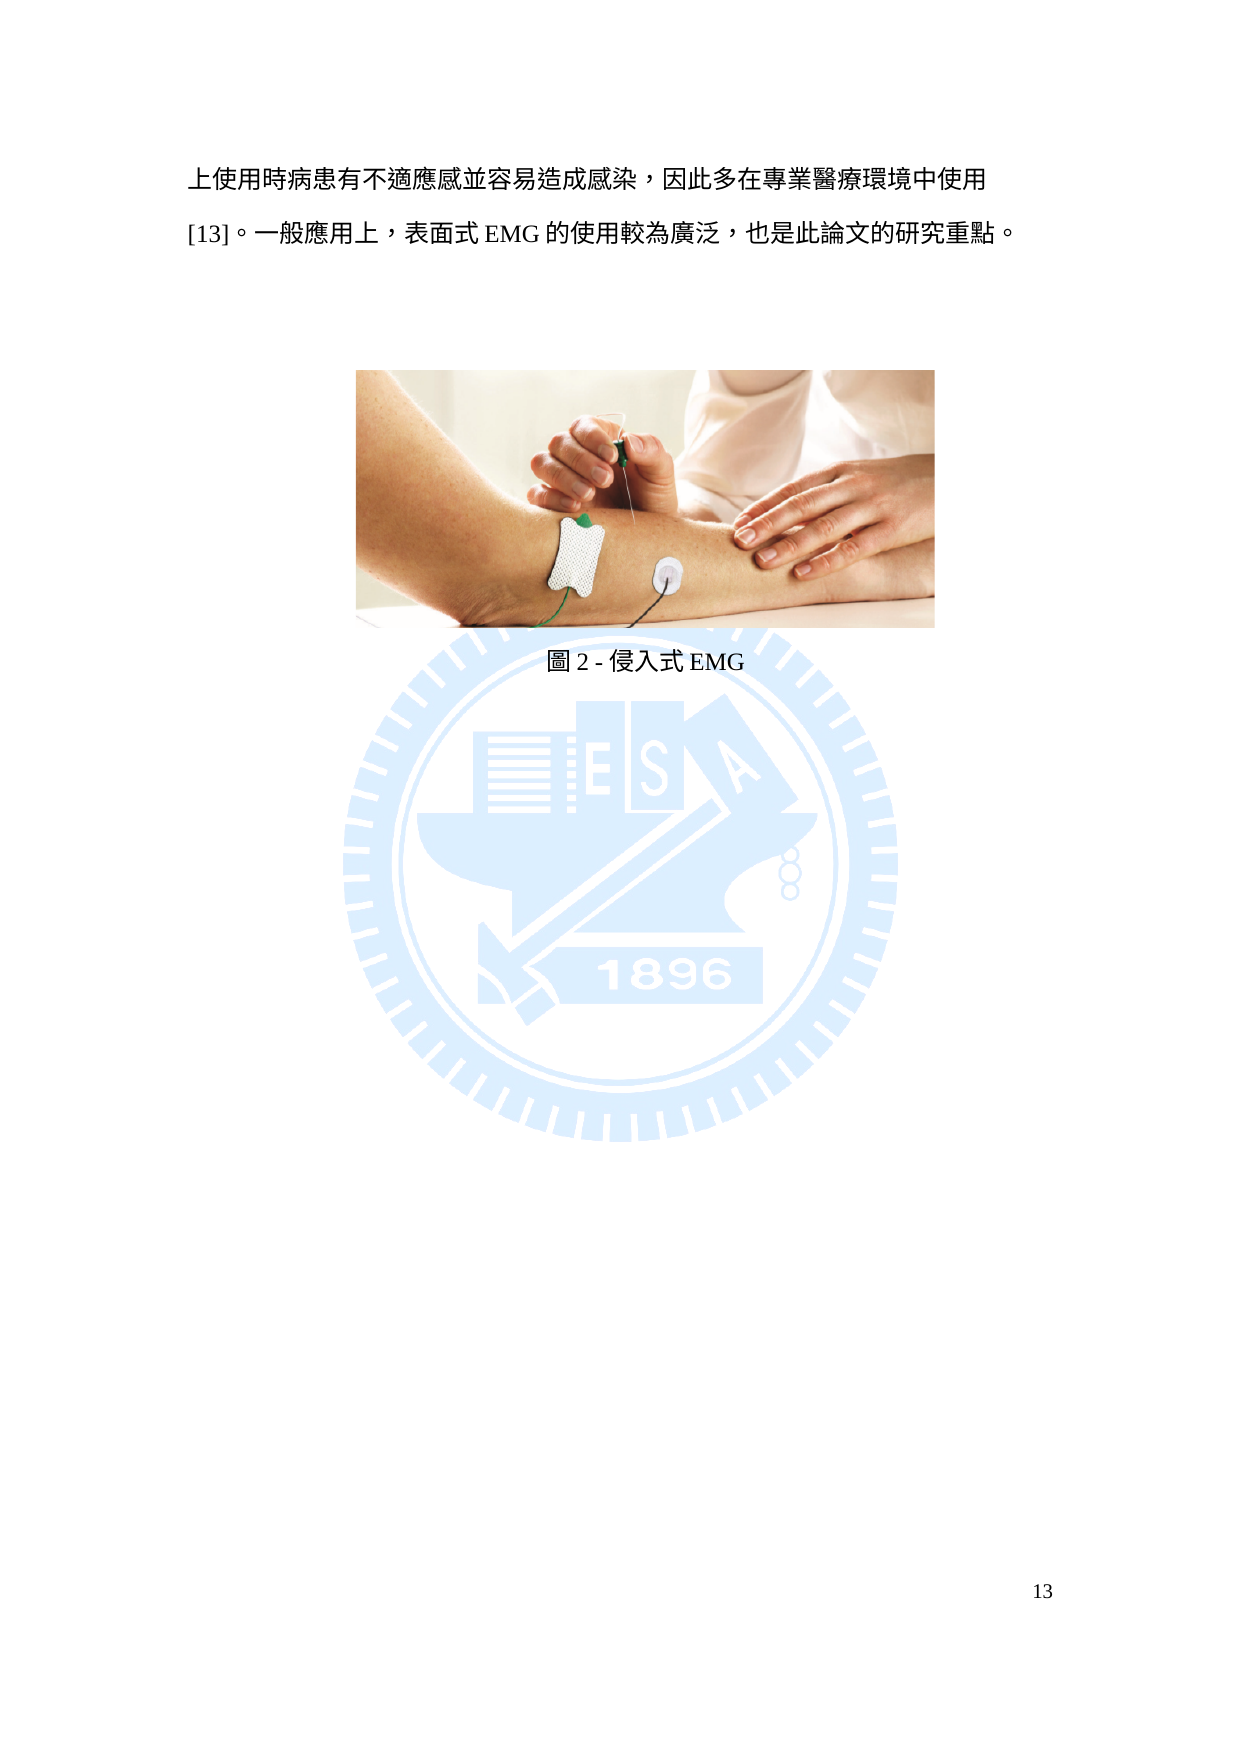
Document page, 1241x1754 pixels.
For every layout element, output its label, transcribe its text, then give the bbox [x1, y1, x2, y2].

text 圖 2 - 侵入式EMG [187, 642, 1053, 678]
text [187, 159, 1053, 250]
picture [355, 368, 935, 628]
